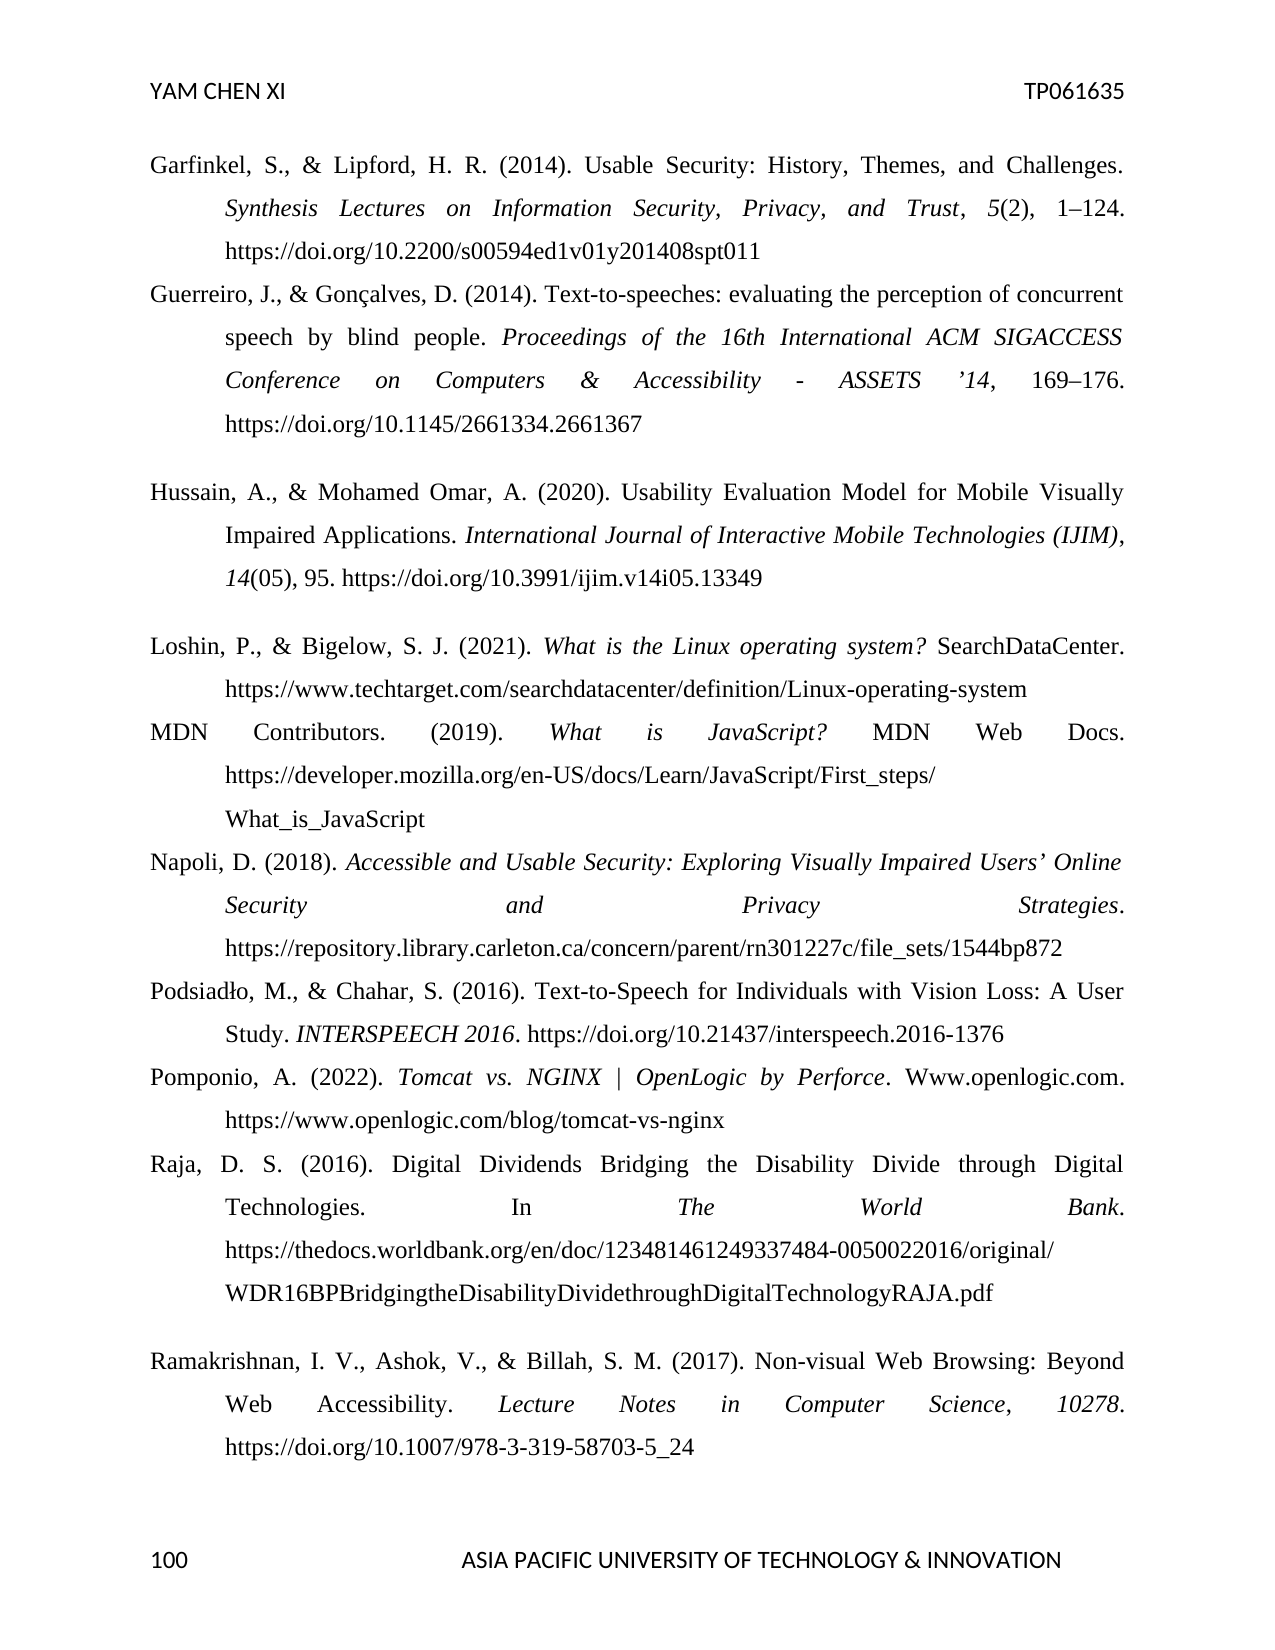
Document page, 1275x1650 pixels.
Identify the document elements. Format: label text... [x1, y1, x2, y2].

text Loshin, P., & Bigelow, S. J. (2021). What is the Linux operating system? SearchDataCenter. https://www.techtarget.com/searchdatacenter/definition/Linux-operating-system [150, 631, 1125, 703]
text Guerreiro, J., & Gonçalves, D. (2014). Text-to-speeches: evaluating the perception of concurrent speech by blind people. Proceedings of the 16th International ACM SIGACCESS Conference on Computers & Accessibility - ASSETS ’14, 169–176. https://doi.org/10.1145/2661334.2661367 [150, 279, 1125, 437]
text Garfinkel, S., & Lipford, H. R. (2014). Usable Security: History, Themes, and Challenges. Synthesis Lectures on Information Security, Privacy, and Trust, 5(2), 1–124. https://doi.org/10.2200/s00594ed1v01y201408spt011 [150, 150, 1125, 265]
text Napoli, D. (2018). Accessible and Usable Security: Exploring Visually Impaired Users’ Online Security and Privacy Strategies. https://repository.library.carleton.ca/concern/parent/rn301227c/file_sets/1544bp872 [150, 847, 1125, 962]
text Pomponio, A. (2022). Tomcat vs. NGINX | OpenLogic by Perforce. Www.openlogic.com. https://www.openlogic.com/blog/tomcat-vs-nginx [150, 1062, 1125, 1134]
text Podsiadło, M., & Chahar, S. (2016). Text-to-Speech for Individuals with Vision Loss: A User Study. INTERSPEECH 2016. https://doi.org/10.21437/interspeech.2016-1376 [150, 976, 1125, 1048]
text Ramakrishnan, I. V., Ashok, V., & Billah, S. M. (2017). Non-visual Web Browsing: Beyond Web Accessibility. Lecture Notes in Computer Science, 10278. https://doi.org/10.1007/978-3-319-58703-5_24 [150, 1346, 1125, 1461]
text MDN Contributors. (2019). What is JavaScript? MDN Web Docs. https://developer.mozilla.org/en-US/docs/Learn/JavaScript/First_steps/What_is_JavaScript [150, 717, 1125, 832]
text Raja, D. S. (2016). Digital Dividends Bridging the Disability Divide through Digital Technologies. In The World Bank. https://thedocs.worldbank.org/en/doc/123481461249337484-0050022016/original/WDR16BPBridgingtheDisabilityDividethroughDigitalTechnologyRAJA.pdf [150, 1149, 1125, 1307]
text Hussain, A., & Mohamed Omar, A. (2020). Usability Evaluation Model for Mobile Visually Impaired Applications. International Journal of Interactive Mobile Technologies (IJIM), 14(05), 95. https://doi.org/10.3991/ijim.v14i05.13349 [150, 477, 1125, 592]
